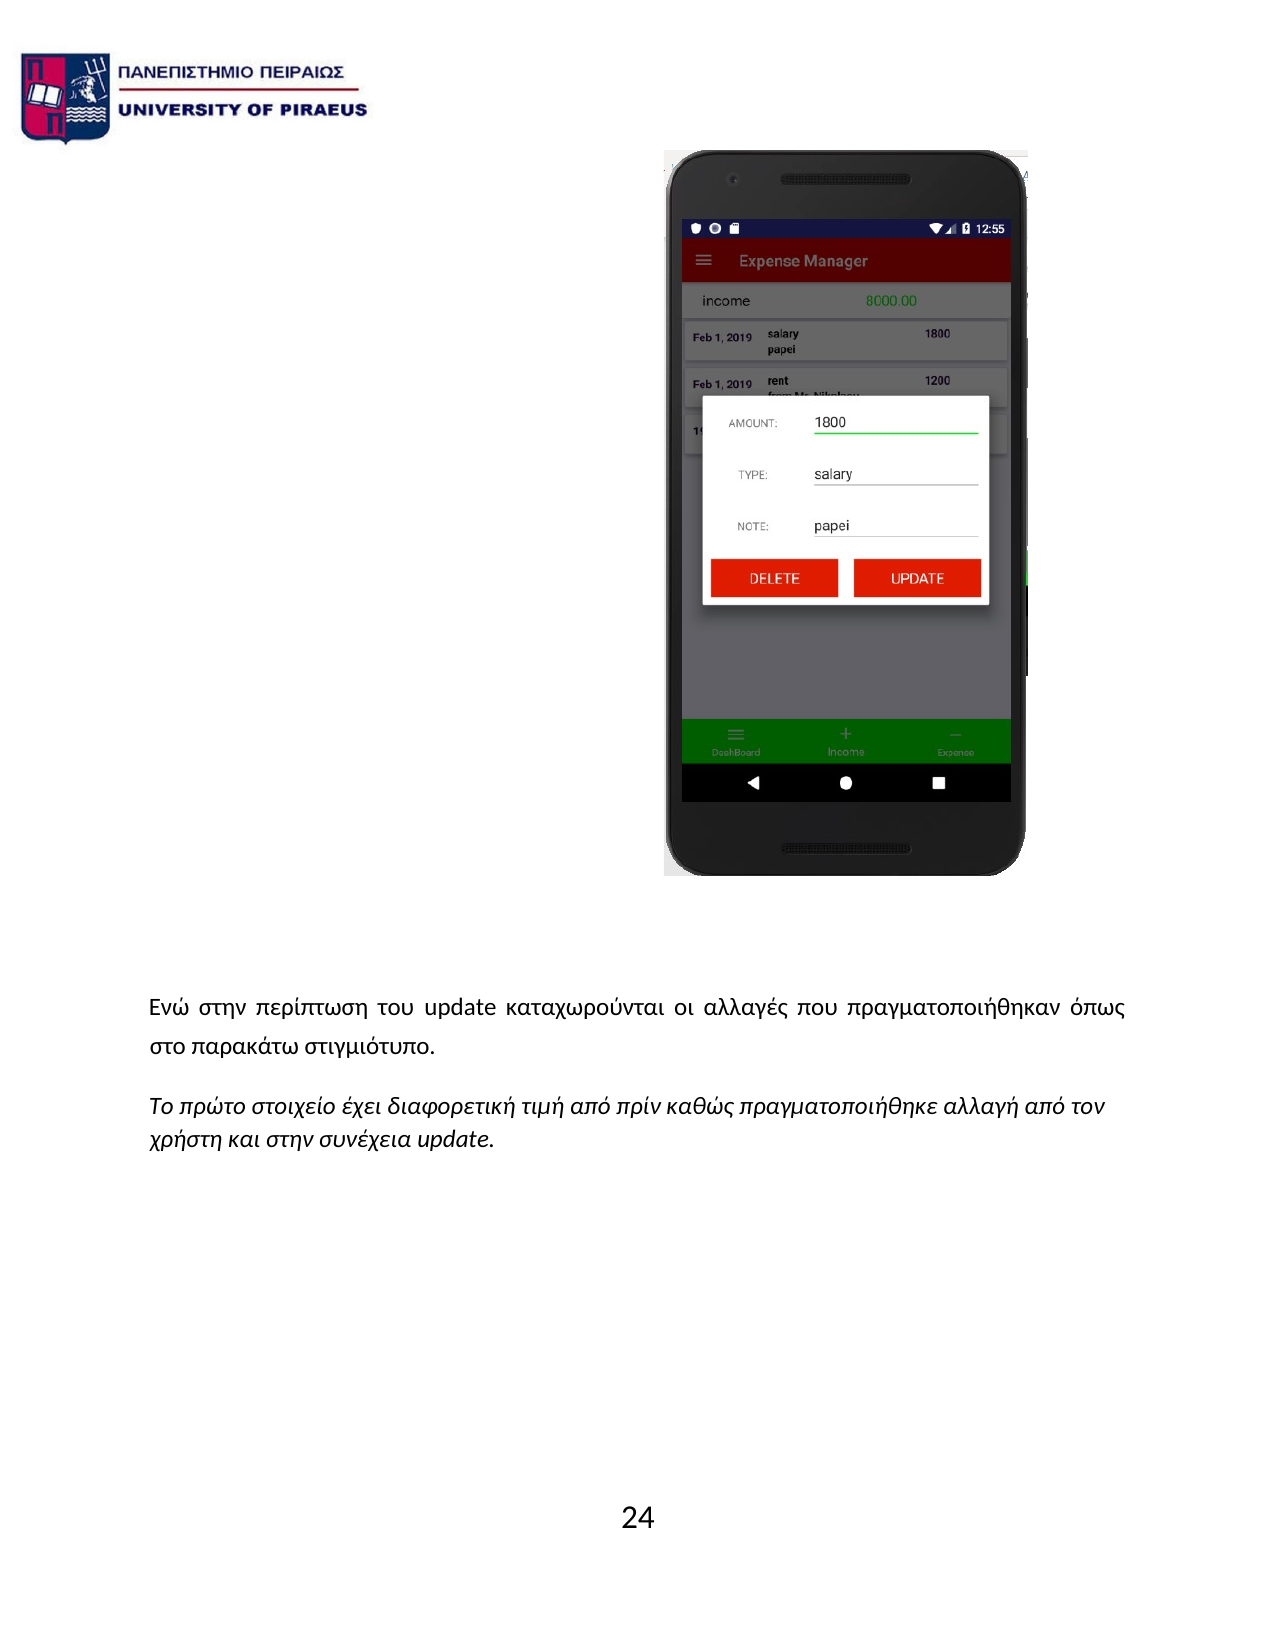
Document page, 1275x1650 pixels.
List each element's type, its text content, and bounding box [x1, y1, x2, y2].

picture [663, 150, 1028, 876]
text Το πρώτο στοιχείο έχει διαφορετική τιμή από πρίν καθώς πραγματοποιήθηκε αλλαγή από τον χρήστη και στην συνέχεια update. [148, 1091, 1163, 1154]
picture [12, 9, 374, 184]
text Ενώ στην περίπτωση του update καταχωρούνται οι αλλαγές που πραγματοποιήθηκαν όπως στο παρακάτω στιγμιότυπο. [148, 991, 1126, 1061]
